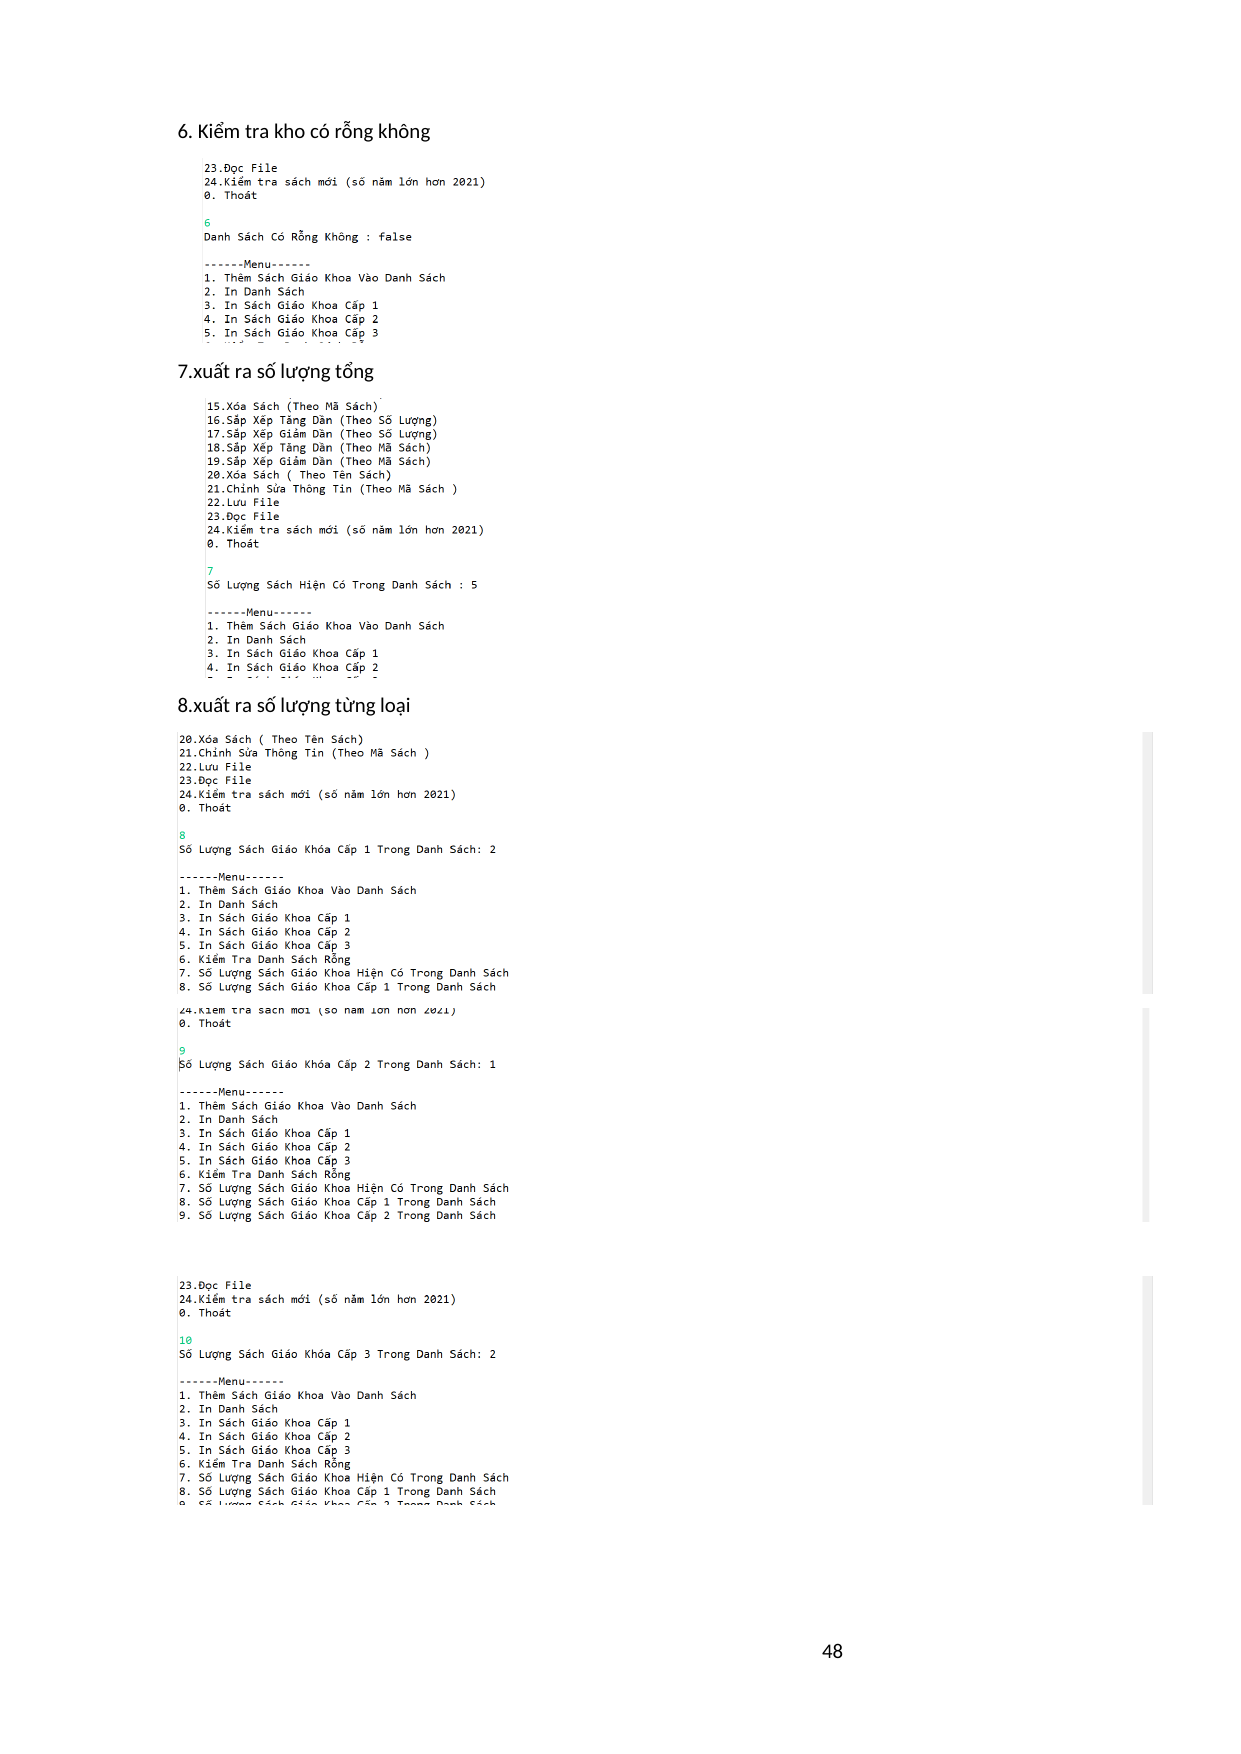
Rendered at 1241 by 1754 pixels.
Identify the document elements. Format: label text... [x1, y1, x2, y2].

picture [177, 1276, 1153, 1505]
picture [177, 1008, 1150, 1222]
picture [205, 398, 1094, 678]
list Kiểm tra kho có rỗng không [177, 118, 1122, 143]
text 7.xuất ra số lượng tổng [177, 358, 1122, 383]
picture [202, 158, 1097, 343]
text 8.xuất ra số lượng từng loại [177, 692, 1122, 718]
picture [177, 732, 1153, 994]
